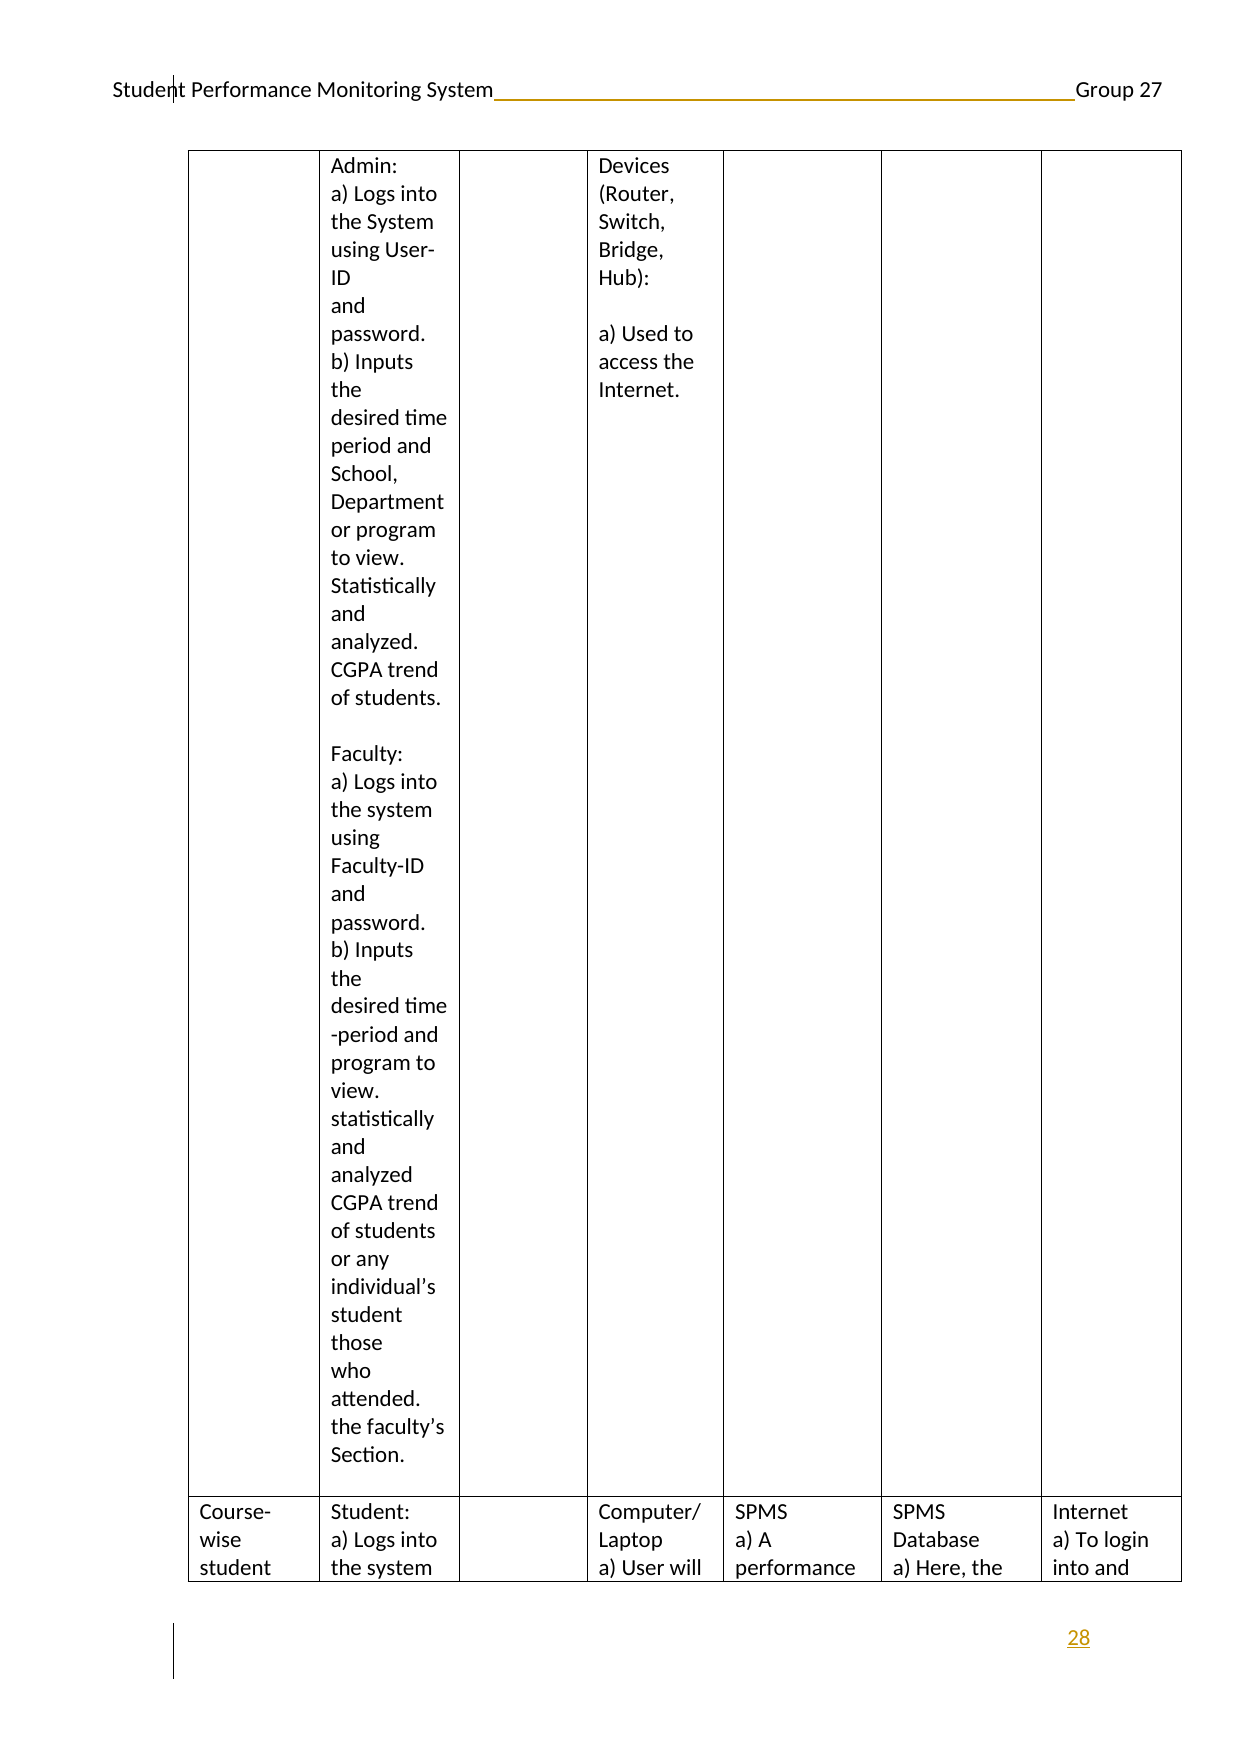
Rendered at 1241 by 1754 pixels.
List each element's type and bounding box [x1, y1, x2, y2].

table_cell [724, 151, 881, 1496]
table_cell [588, 151, 723, 1496]
table_cell [320, 1497, 459, 1581]
table_cell [189, 151, 319, 1496]
table_cell [460, 151, 587, 1496]
table_cell [1042, 1497, 1181, 1581]
table_cell [320, 151, 459, 1496]
table_cell [882, 1497, 1041, 1581]
table_cell [724, 1497, 881, 1581]
table_cell [189, 1497, 319, 1581]
table_cell [460, 1497, 587, 1581]
table_cell [1042, 151, 1181, 1496]
table_cell [588, 1497, 723, 1581]
table_cell [882, 151, 1041, 1496]
